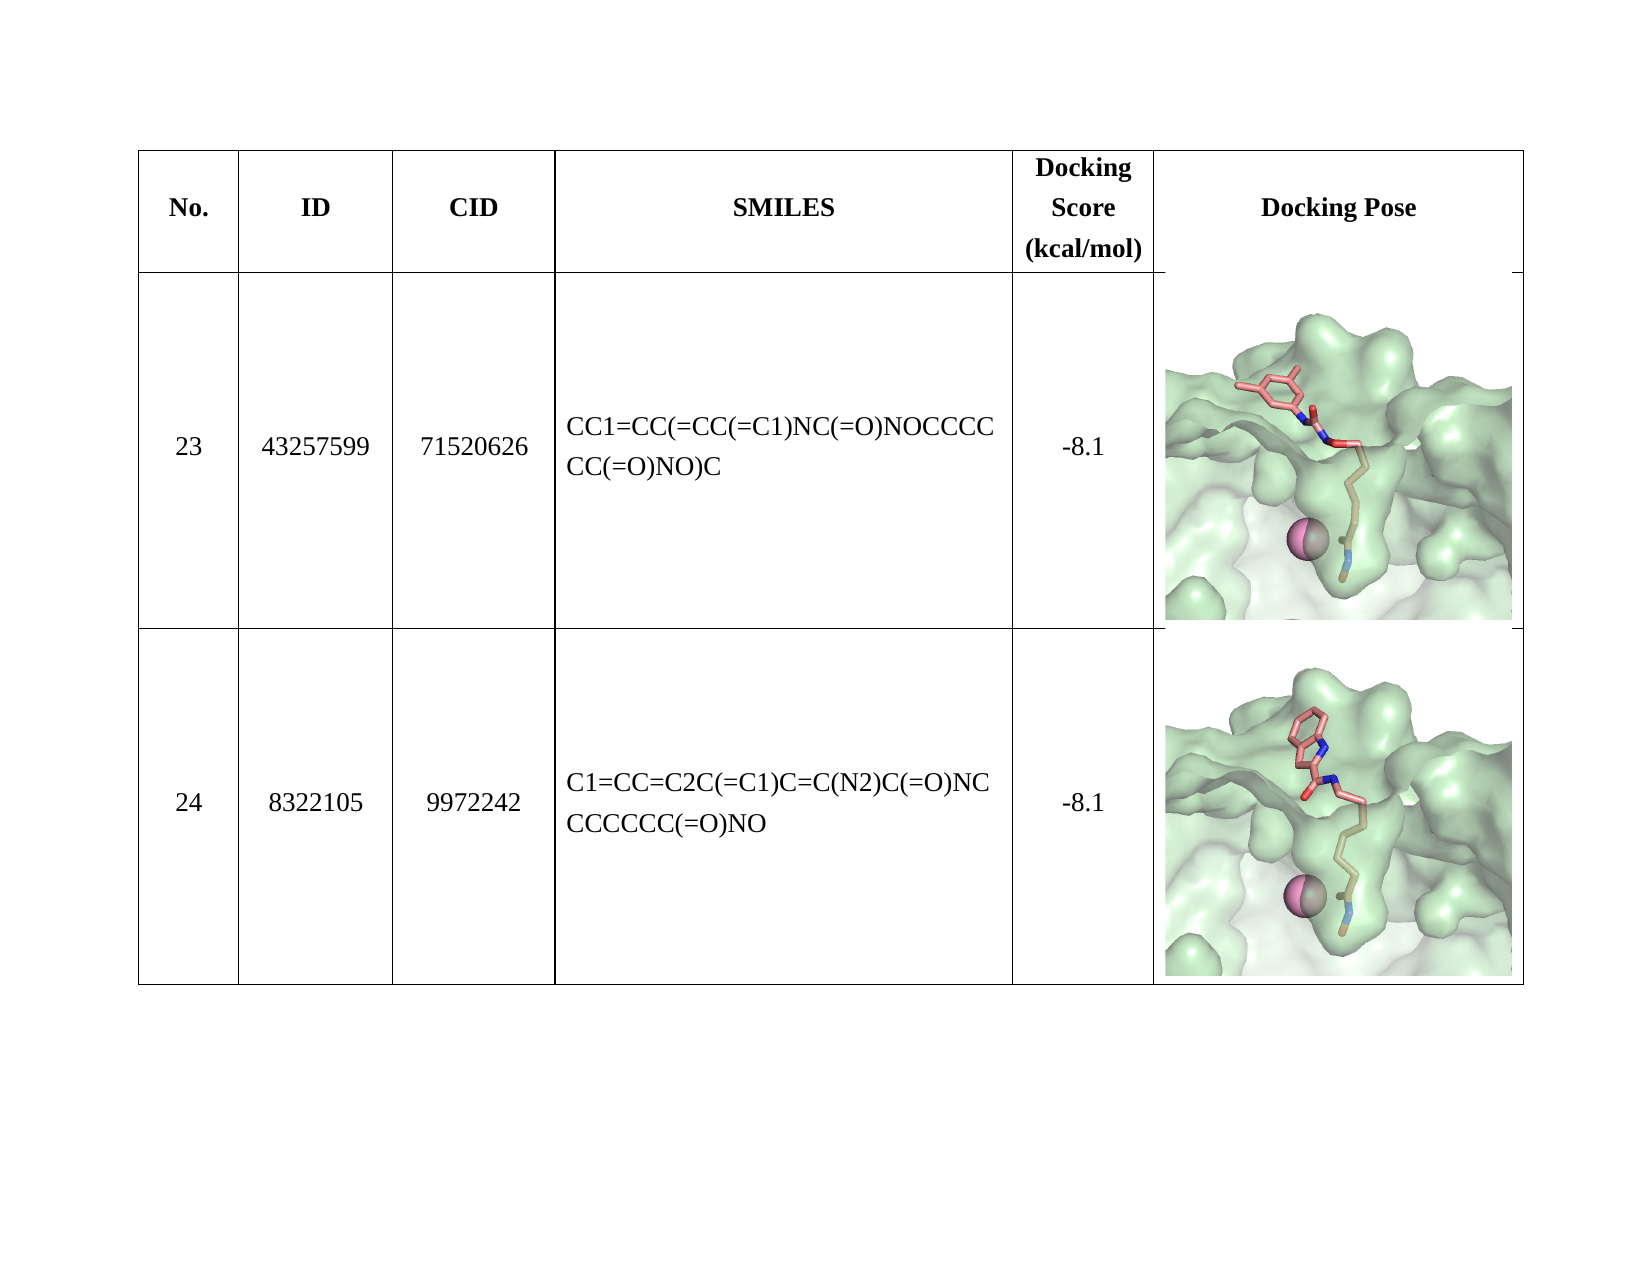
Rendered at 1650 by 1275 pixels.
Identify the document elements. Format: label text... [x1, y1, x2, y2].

table_cell [1154, 273, 1523, 628]
table_cell [1154, 629, 1523, 984]
table_cell 43257599 [239, 273, 392, 628]
table_cell C1=CC=C2C(=C1)C=C(N2)C(=O)NCCCCCCC(=O)NO [556, 629, 1012, 984]
table_cell -8.1 [1013, 273, 1153, 628]
table_cell 71520626 [393, 273, 554, 628]
table_header SMILES [556, 151, 1012, 272]
table_cell -8.1 [1013, 629, 1153, 984]
table_header No. [139, 151, 238, 272]
picture [1165, 272, 1512, 620]
table_header CID [393, 151, 554, 272]
table_cell CC1=CC(=CC(=C1)NC(=O)NOCCCCCC(=O)NO)C [556, 273, 1012, 628]
table_header Docking Score (kcal/mol) [1013, 151, 1153, 272]
table_cell 23 [139, 273, 238, 628]
table_header Docking Pose [1154, 151, 1523, 272]
table_cell 9972242 [393, 629, 554, 984]
table_cell 24 [139, 629, 238, 984]
table_cell 8322105 [239, 629, 392, 984]
picture [1165, 628, 1512, 976]
table_header ID [239, 151, 392, 272]
